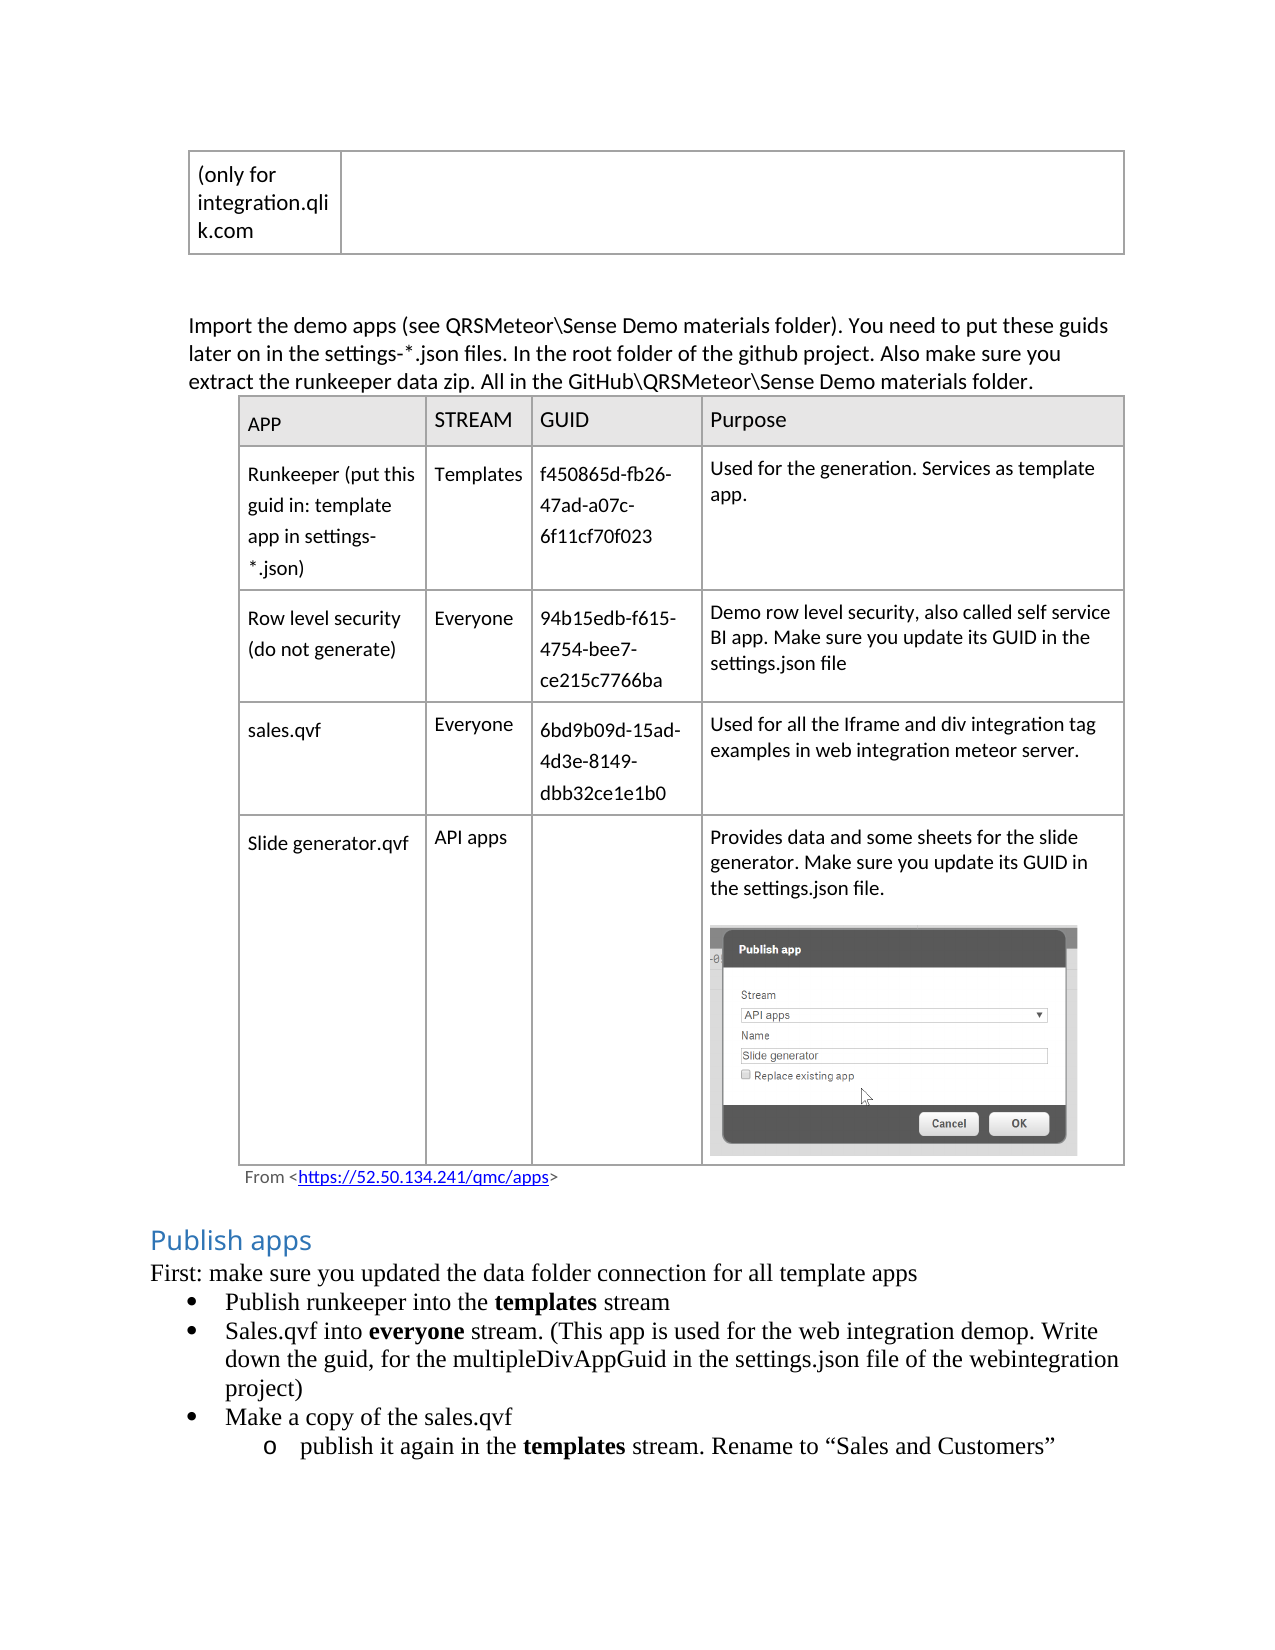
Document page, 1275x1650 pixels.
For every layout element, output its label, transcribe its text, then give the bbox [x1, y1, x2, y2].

picture [710, 925, 1078, 1156]
table_cell Runkeeper (put this guid in: template app in settings-*.json) [240, 447, 425, 589]
table_cell Demo row level security, also called self service BI app. Make sure you update its GUID in the settings.json file [703, 591, 1123, 701]
table_cell sales.qvf [240, 703, 425, 814]
text From <https://52.50.134.241/qmc/apps> [244, 1166, 1125, 1188]
table_cell f450865d-fb26-47ad-a07c-6f11cf70f023 [533, 447, 701, 589]
table_cell Everyone [427, 703, 531, 814]
table_header STREAM [427, 397, 531, 445]
table_cell Row level security (do not generate) [240, 591, 425, 701]
table_cell 6bd9b09d-15ad-4d3e-8149-dbb32ce1e1b0 [533, 703, 701, 814]
list Sales.qvf into everyone stream. (This app is used for the web integration demop. Write down the guid, for the multipleDivAppGuid in the settings.json file of the webintegration project) [187, 1316, 1125, 1402]
list Publish runkeeper into the templates stream [187, 1287, 1125, 1316]
table_cell [533, 816, 701, 1163]
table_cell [190, 152, 340, 253]
table_cell Templates [427, 447, 531, 589]
table_cell API apps [427, 816, 531, 1163]
table_header GUID [533, 397, 701, 445]
text First: make sure you updated the data folder connection for all template apps [150, 1258, 1125, 1287]
table_cell Provides data and some sheets for the slide generator. Make sure you update its GUID in the settings.json file. [703, 816, 1123, 1163]
table_cell Used for all the Iframe and div integration tag examples in web integration meteor server. [703, 703, 1123, 814]
list Make a copy of the sales.qvf [187, 1402, 1125, 1431]
subtitle Publish apps [150, 1221, 1125, 1258]
table_cell Slide generator.qvf [240, 816, 425, 1163]
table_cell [342, 152, 1123, 253]
table_cell 94b15edb-f615-4754-bee7-ce215c7766ba [533, 591, 701, 701]
list publish it again in the templates stream. Rename to “Sales and Customers” [262, 1431, 1125, 1462]
table_header Purpose [703, 397, 1123, 445]
table_cell Everyone [427, 591, 531, 701]
text Import the demo apps (see QRSMeteor\Sense Demo materials folder). You need to put these guids later on in the settings-*.json files. In the root folder of the github project. Also make sure you extract the runkeeper data zip. All in the GitHub\QRSMeteor\Sense Demo materials folder. [188, 311, 1125, 395]
table_header APP [240, 397, 425, 445]
table_cell Used for the generation. Services as template app. [703, 447, 1123, 589]
